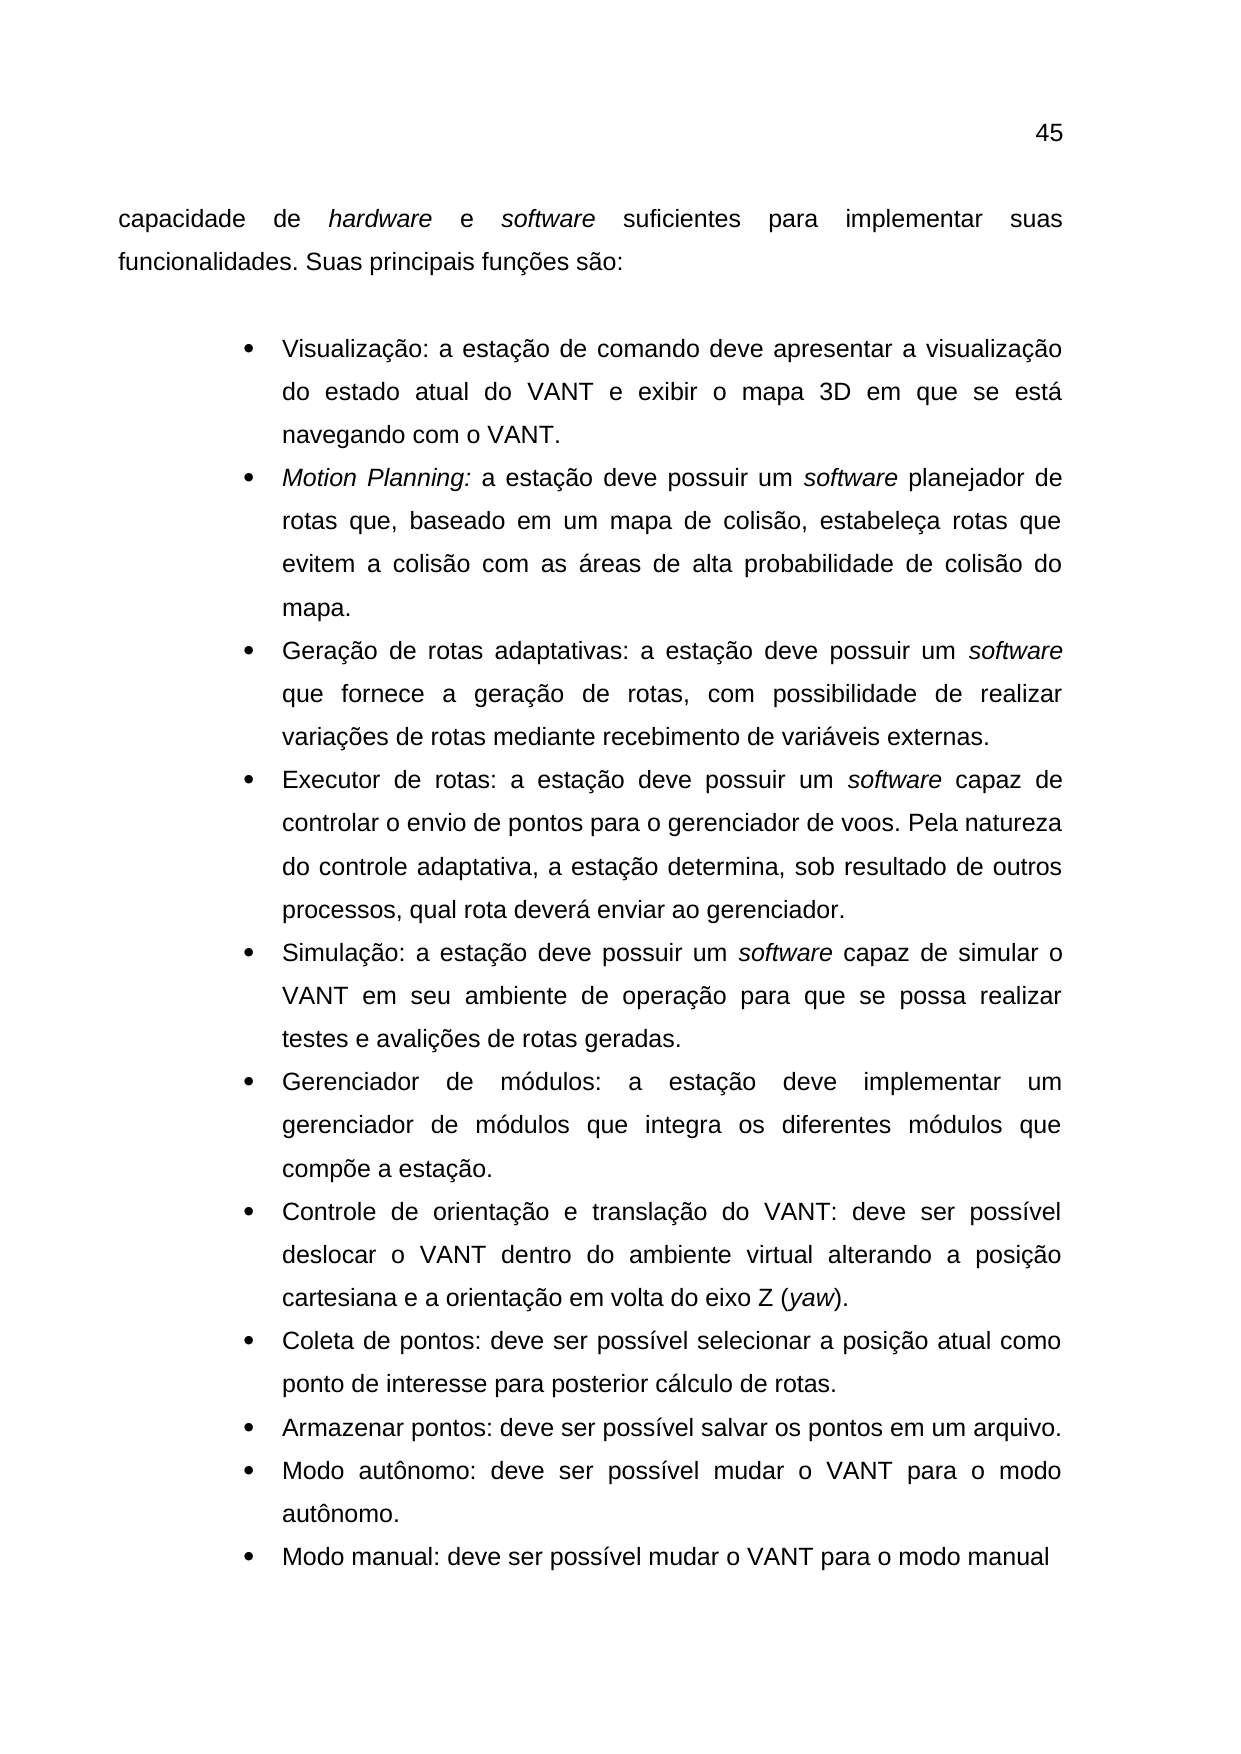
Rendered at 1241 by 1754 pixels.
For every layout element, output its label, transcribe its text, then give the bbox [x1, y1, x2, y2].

list Modo autônomo: deve ser possível mudar o VANT para o modo autônomo. [244, 1456, 1063, 1528]
list Coleta de pontos: deve ser possível selecionar a posição atual como ponto de interesse para posterior cálculo de rotas. [244, 1326, 1063, 1398]
list Motion Planning: a estação deve possuir um software planejador de rotas que, baseado em um mapa de colisão, estabeleça rotas que evitem a colisão com as áreas de alta probabilidade de colisão do mapa. [244, 463, 1063, 621]
list Armazenar pontos: deve ser possível salvar os pontos em um arquivo. [244, 1413, 1063, 1441]
list Gerenciador de módulos: a estação deve implementar um gerenciador de módulos que integra os diferentes módulos que compõe a estação. [244, 1067, 1063, 1182]
list Geração de rotas adaptativas: a estação deve possuir um software que fornece a geração de rotas, com possibilidade de realizar variações de rotas mediante recebimento de variáveis externas. [244, 636, 1063, 751]
list Executor de rotas: a estação deve possuir um software capaz de controlar o envio de pontos para o gerenciador de voos. Pela natureza do controle adaptativa, a estação determina, sob resultado de outros processos, qual rota deverá enviar ao gerenciador. [244, 765, 1063, 923]
list Simulação: a estação deve possuir um software capaz de simular o VANT em seu ambiente de operação para que se possa realizar testes e avalições de rotas geradas. [244, 938, 1063, 1053]
list Modo manual: deve ser possível mudar o VANT para o modo manual [244, 1542, 1063, 1571]
list Visualização: a estação de comando deve apresentar a visualização do estado atual do VANT e exibir o mapa 3D em que se está navegando com o VANT. [244, 334, 1063, 449]
list Controle de orientação e translação do VANT: deve ser possível deslocar o VANT dentro do ambiente virtual alterando a posição cartesiana e a orientação em volta do eixo Z (yaw). [244, 1197, 1063, 1312]
